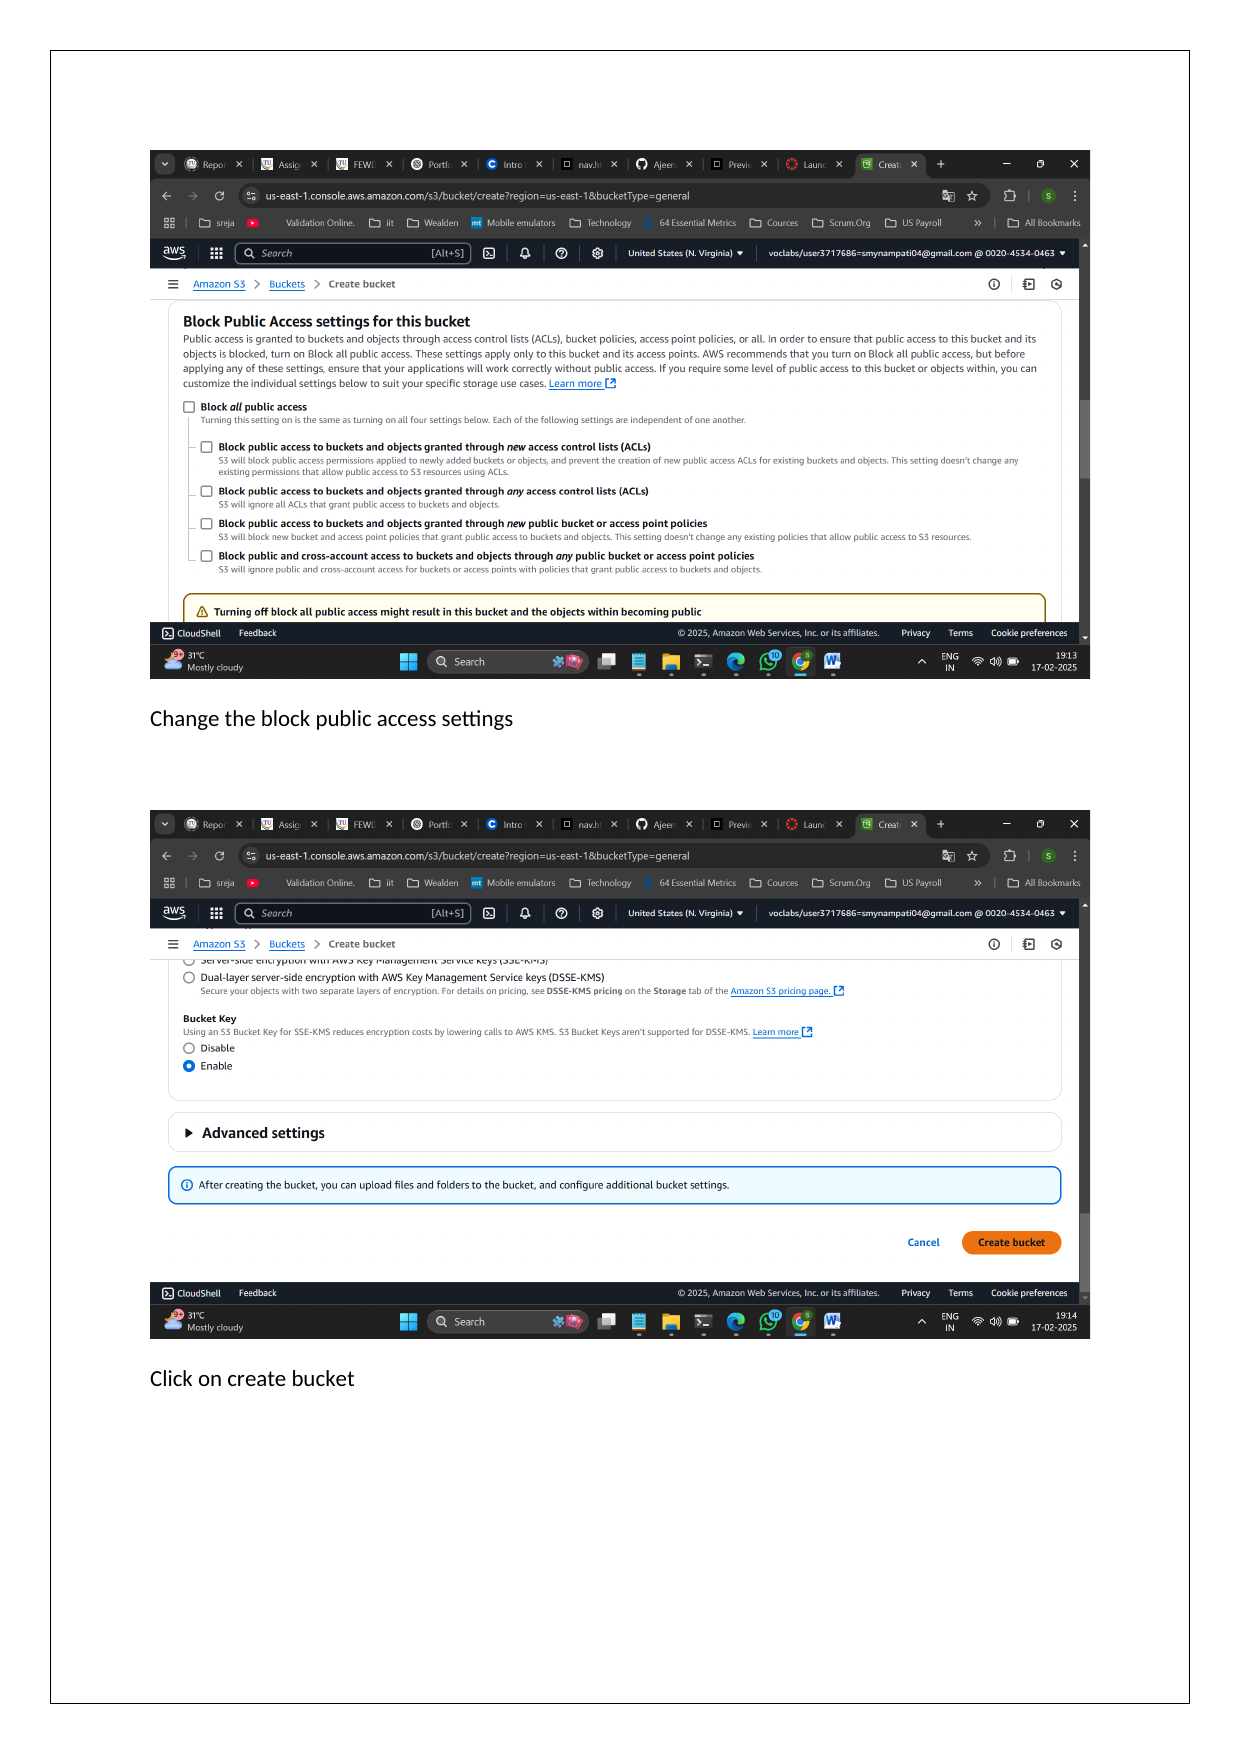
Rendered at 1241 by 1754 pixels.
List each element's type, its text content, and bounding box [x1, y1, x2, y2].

text Change the block public access settings [150, 704, 1090, 732]
picture [150, 150, 1091, 679]
text Click on create bucket [150, 1364, 1090, 1392]
picture [150, 810, 1091, 1339]
